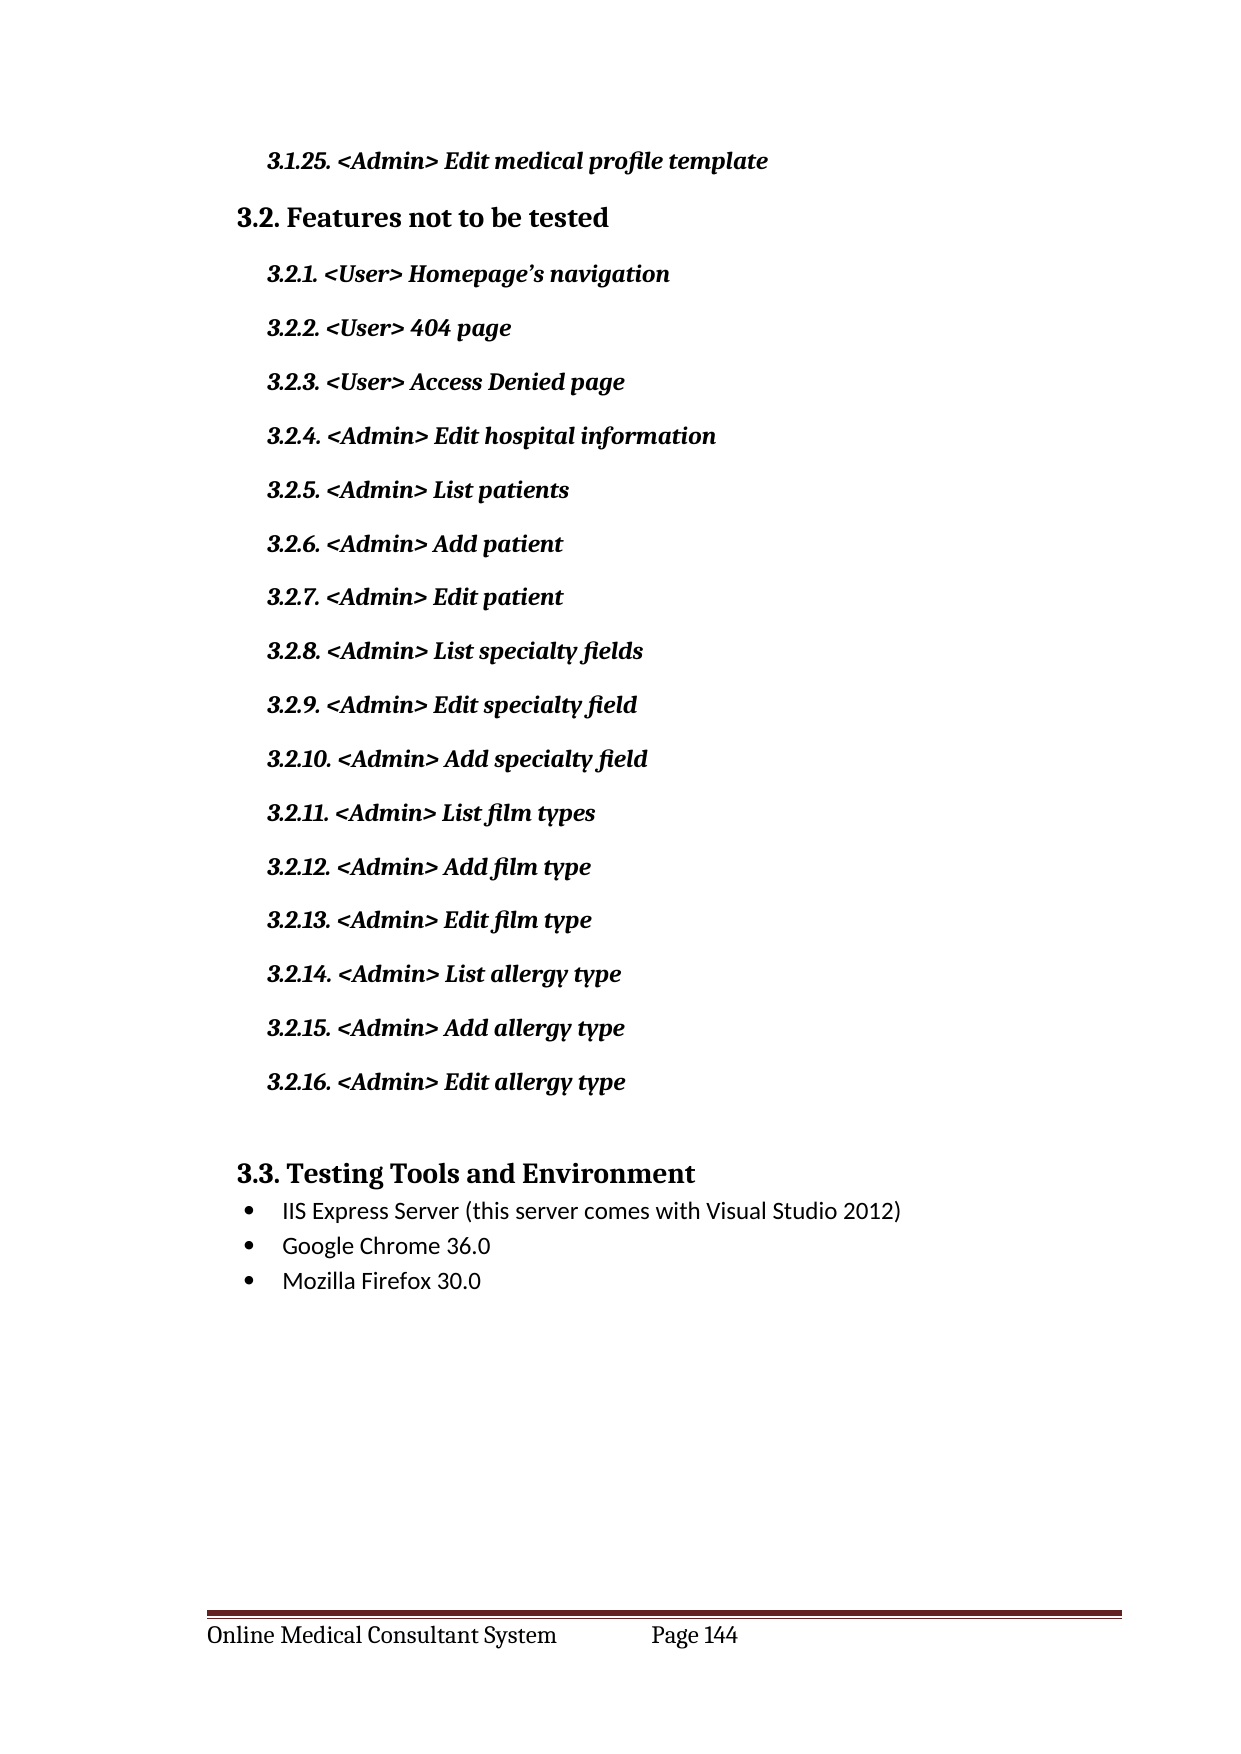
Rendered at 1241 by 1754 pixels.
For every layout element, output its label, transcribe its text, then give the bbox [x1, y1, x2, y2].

list Google Chrome 36.0 [244, 1230, 1122, 1261]
subtitle <Admin> List film types [267, 799, 1122, 827]
subtitle <User> 404 page [267, 314, 1122, 343]
subtitle <Admin> List patients [267, 476, 1122, 504]
subtitle <Admin> Edit allergy type [267, 1068, 1122, 1097]
subtitle <Admin> Edit film type [267, 906, 1122, 935]
subtitle <Admin> Add allergy type [267, 1014, 1122, 1043]
subtitle <Admin> Add patient [267, 529, 1122, 558]
subtitle Features not to be tested [237, 201, 1122, 234]
list Mozilla Firefox 30.0 [244, 1265, 1122, 1296]
subtitle <Admin> Edit medical profile template [267, 147, 1122, 176]
subtitle <Admin> Add film type [267, 853, 1122, 881]
subtitle <User> Homepage’s navigation [267, 260, 1122, 289]
subtitle <User> Access Denied page [267, 368, 1122, 397]
subtitle <Admin> Add specialty field [267, 745, 1122, 774]
subtitle <Admin> Edit hospital information [267, 422, 1122, 451]
subtitle Testing Tools and Environment [237, 1157, 1122, 1190]
subtitle <Admin> List allergy type [267, 960, 1122, 989]
subtitle <Admin> List specialty fields [267, 637, 1122, 666]
list IIS Express Server (this server comes with Visual Studio 2012) [244, 1195, 1122, 1226]
subtitle <Admin> Edit patient [267, 583, 1122, 612]
subtitle <Admin> Edit specialty field [267, 691, 1122, 720]
